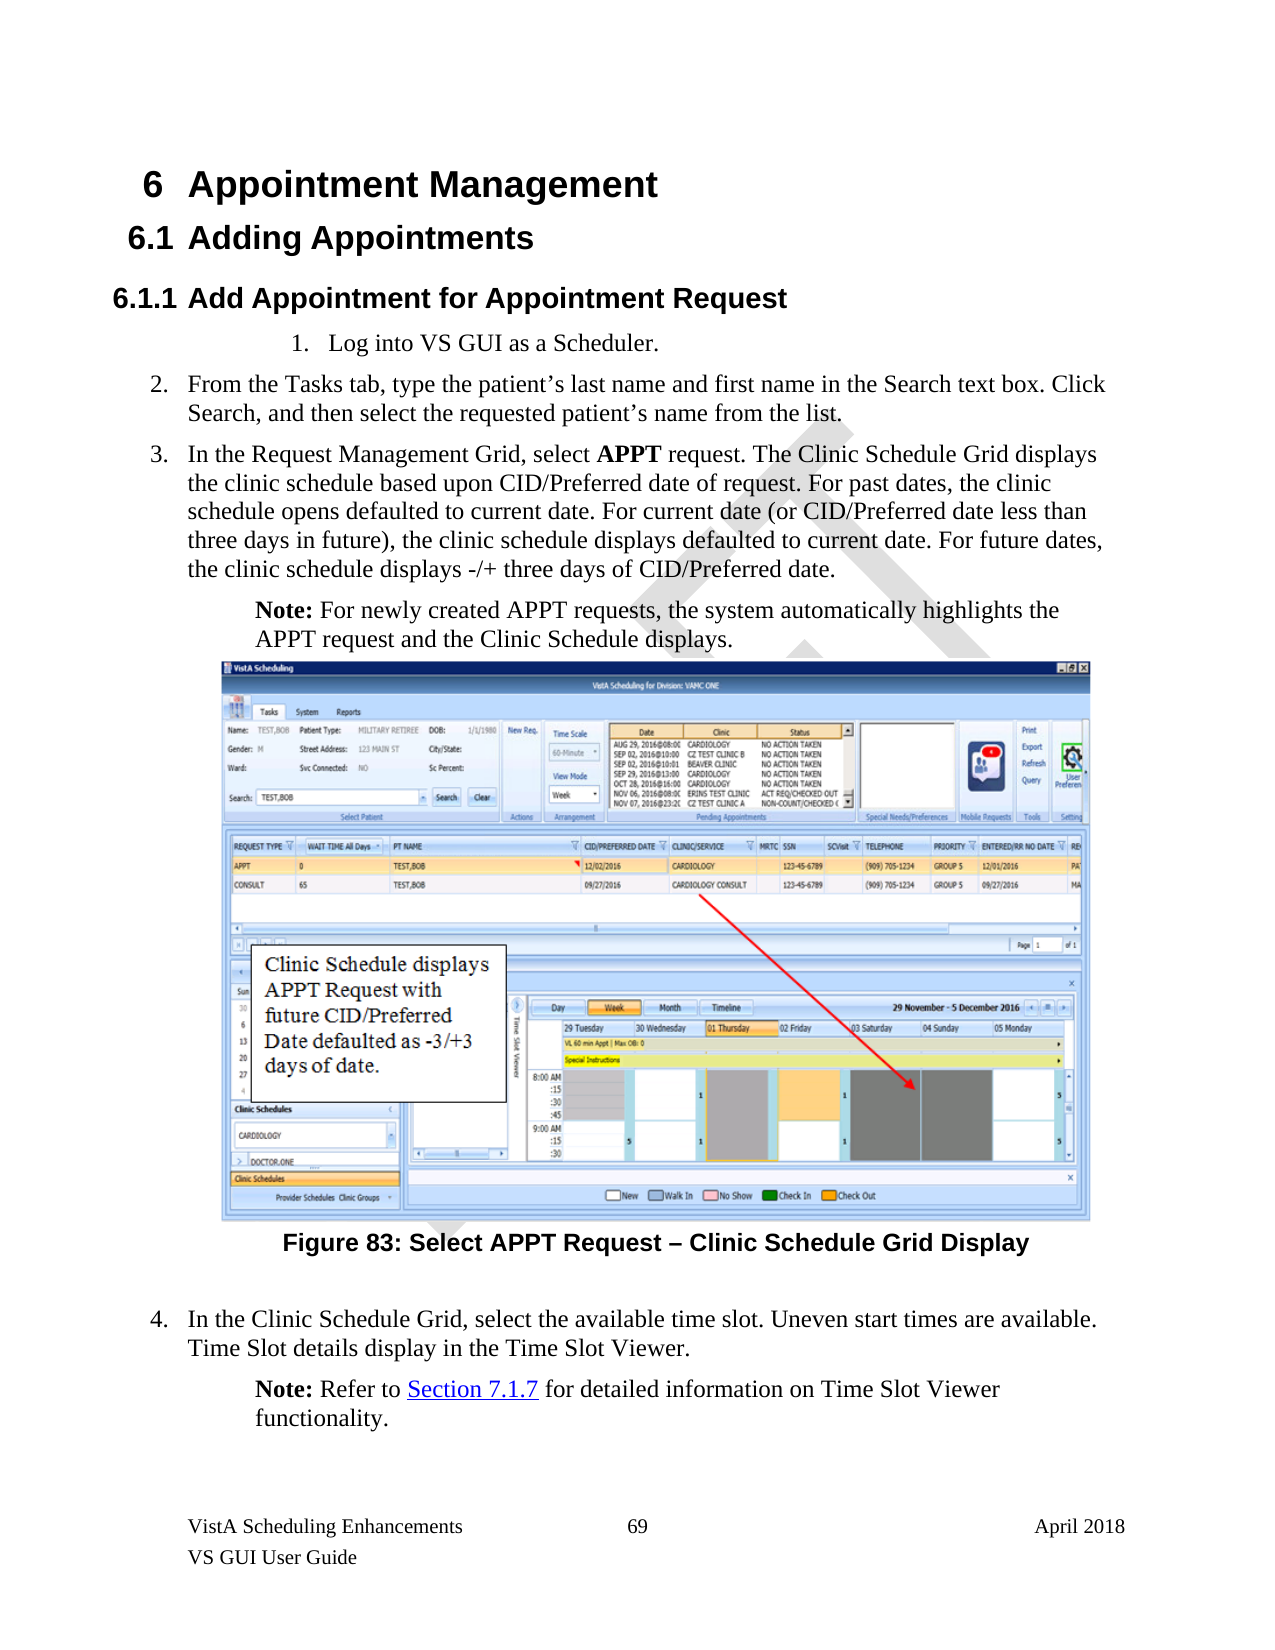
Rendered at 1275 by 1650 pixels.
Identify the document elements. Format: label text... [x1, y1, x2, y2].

text In the Clinic Schedule Grid, select the available time slot. Uneven start times are available. Time Slot details display in the Time Slot Viewer. [150, 1304, 1125, 1361]
text From the Tasks tab, type the patient’s last name and first name in the Search text box. Click Search, and then select the requested patient’s name from the list. [150, 369, 1125, 426]
list Log into VS GUI as a Scheduler. [291, 328, 1125, 356]
text Note: For newly created APPT requests, the system automatically highlights the APPT request and the Clinic Schedule displays. [255, 595, 1125, 653]
subtitle Appointment Management [142, 162, 1125, 206]
text Figure 83: Select APPT Request – Clinic Schedule Grid Display [187, 1228, 1125, 1256]
subtitle Add Appointment for Appointment Request [112, 282, 1125, 315]
text In the Request Management Grid, select APPT request. The Clinic Schedule Grid displays the clinic schedule based upon CID/Preferred date of request. For past dates, the clinic schedule opens defaulted to current date. For current date (or CID/Preferred date less than three days in future), the clinic schedule displays defaulted to current date. For future dates, the clinic schedule displays -/+ three days of CID/Preferred date. [150, 439, 1125, 583]
text Note: Refer to Section 7.1.7 for detailed information on Time Slot Viewer functionality. [255, 1374, 1125, 1431]
picture [217, 658, 1095, 1222]
subtitle Adding Appointments [127, 218, 1125, 257]
